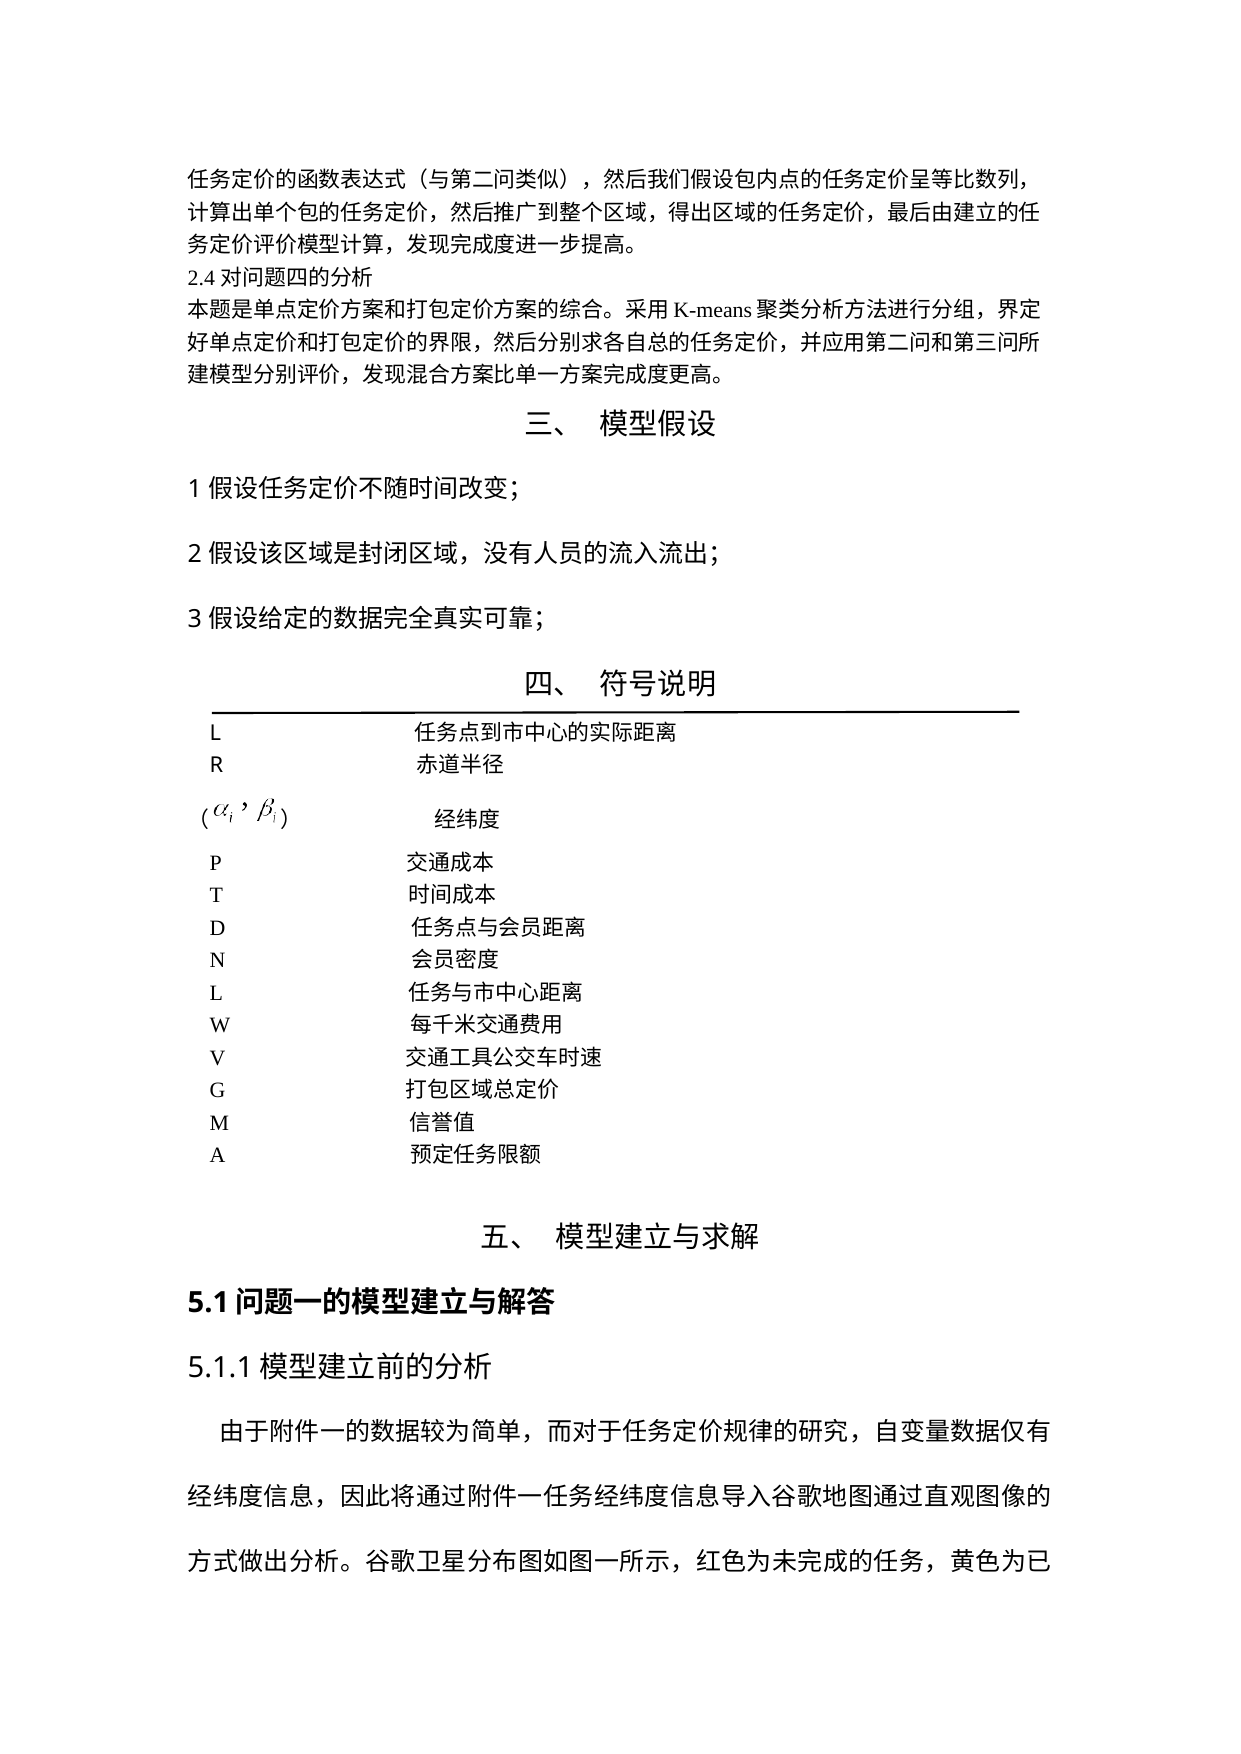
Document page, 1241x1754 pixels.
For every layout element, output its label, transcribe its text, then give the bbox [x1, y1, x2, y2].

list M 信誉值 [187, 1104, 1053, 1137]
list A 预定任务限额 [187, 1137, 1053, 1169]
list T 时间成本 [187, 877, 1053, 909]
list P 交通成本 [187, 844, 1053, 877]
text 2 假设该区域是封闭区域，没有人员的流入流出； [187, 519, 1053, 584]
list 5.1.1模型建立前的分析 [187, 1332, 1053, 1397]
text 1 假设任务定价不随时间改变； [187, 454, 1053, 519]
list D 任务点与会员距离 [187, 909, 1053, 942]
text 2.4 对问题四的分析 [187, 259, 1053, 292]
list 3 假设给定的数据完全真实可靠； [187, 584, 1053, 649]
list L 任务与市中心距离 [187, 974, 1053, 1007]
list G 打包区域总定价 [187, 1072, 1053, 1104]
list 符号说明 [187, 649, 1053, 714]
list （） 经纬度 [187, 779, 1053, 844]
list V 交通工具公交车时速 [187, 1039, 1053, 1072]
text 本题是单点定价方案和打包定价方案的综合。采用K-means聚类分析方法进行分组，界定好单点定价和打包定价的界限，然后分别求各自总的任务定价，并应用第二问和第三问所建模型分别评价，发现混合方案比单一方案完成度更高。 [187, 292, 1053, 389]
list R 赤道半径 [187, 747, 1053, 779]
list 模型假设 [187, 389, 1053, 454]
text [187, 162, 1053, 259]
list 1问题一的模型建立与解答 [187, 1267, 1053, 1332]
list 模型建立与求解 [187, 1202, 1053, 1267]
list W 每千米交通费用 [187, 1007, 1053, 1039]
list N 会员密度 [187, 942, 1053, 974]
list L 任务点到市中心的实际距离 [187, 714, 1053, 747]
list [187, 1397, 1053, 1592]
